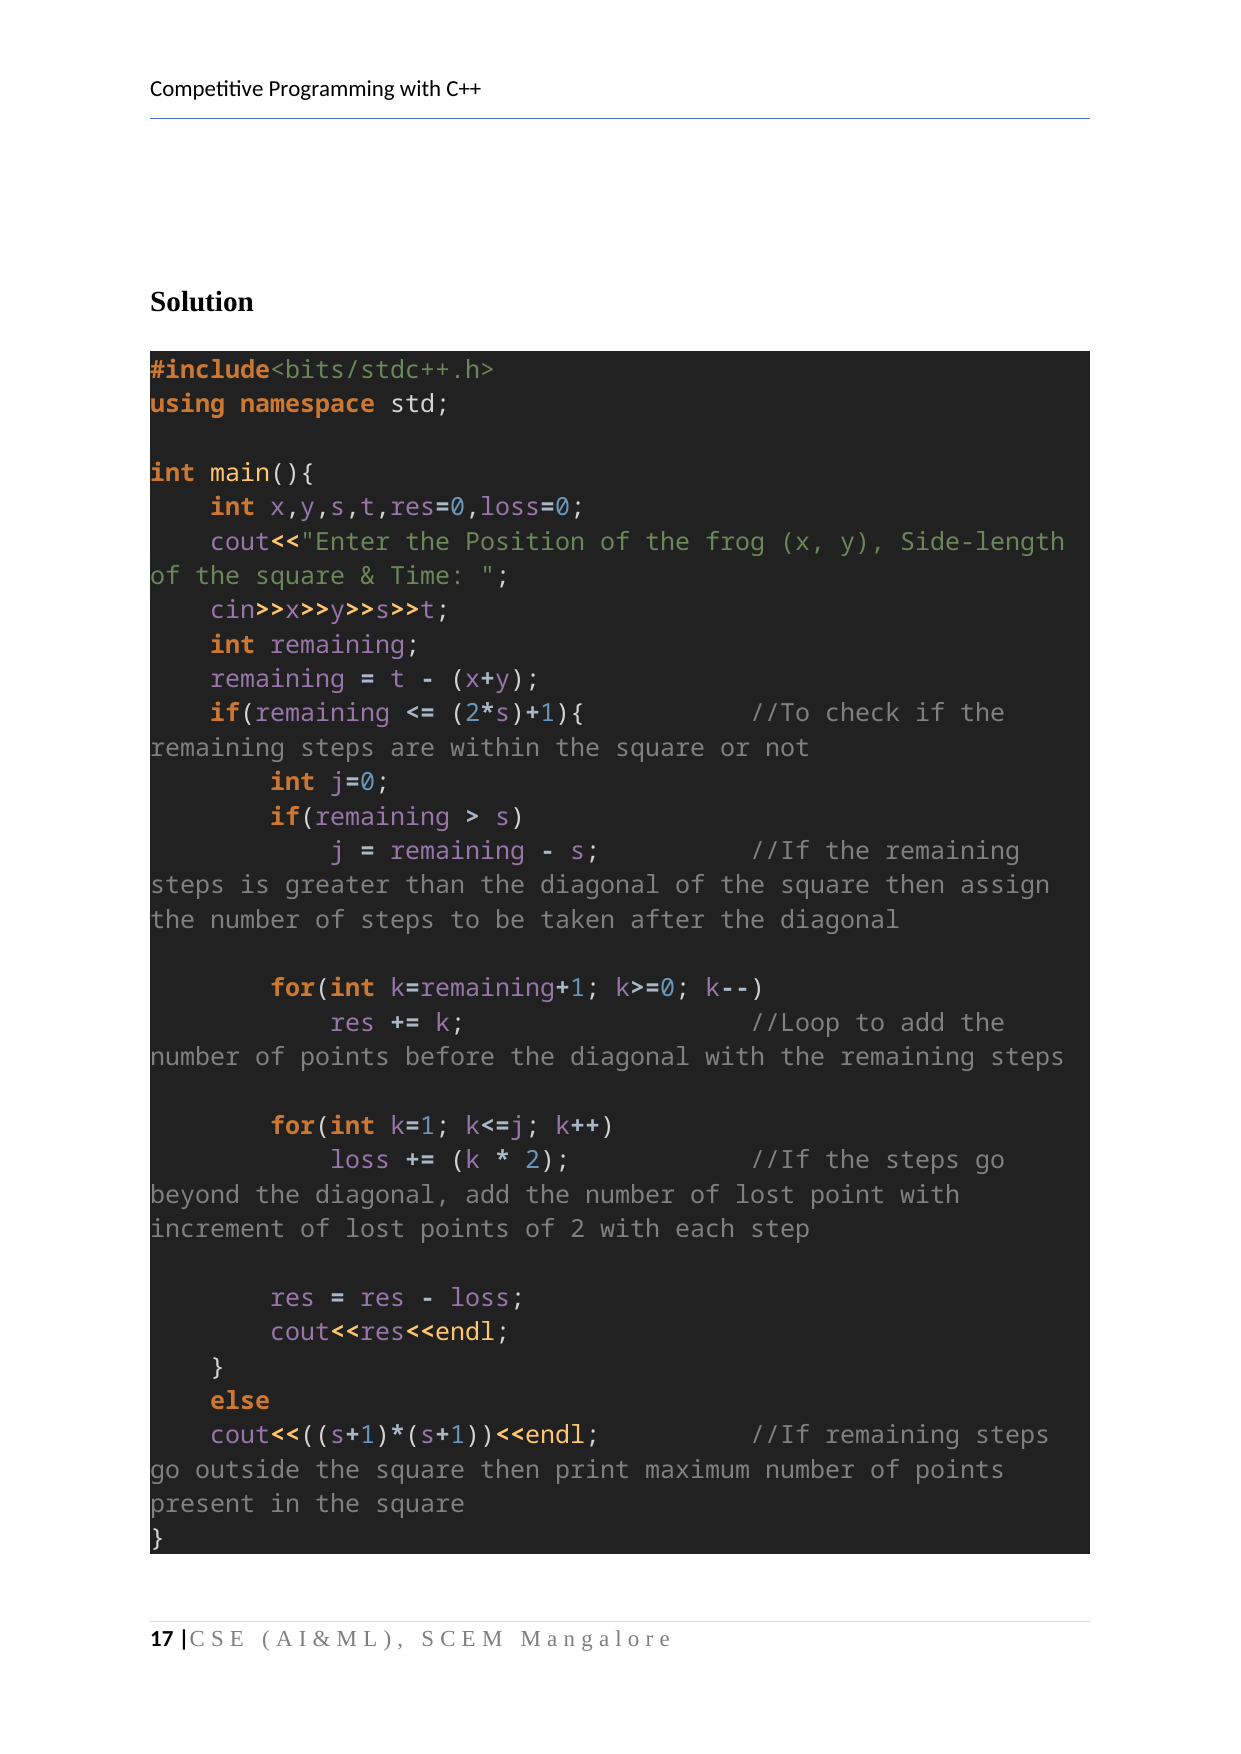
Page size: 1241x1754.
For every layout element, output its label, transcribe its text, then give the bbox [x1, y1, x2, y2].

text int x,y,s,t,res=0,loss=0; [150, 488, 1090, 523]
text } [150, 1520, 1090, 1554]
text remaining = t - (x+y); [150, 660, 1090, 695]
text res = res - loss; [150, 1279, 1090, 1313]
text for(int k=remaining+1; k>=0; k--) [150, 970, 1090, 1004]
text cout<<"Enter the Position of the frog (x, y), Side-length of the square & Time: "; [150, 523, 1090, 592]
text #include<bits/stdc++.h> [150, 351, 1090, 385]
text int remaining; [150, 626, 1090, 660]
text else [150, 1382, 1090, 1417]
text } [150, 1348, 1090, 1382]
text if(remaining <= (2*s)+1){ //To check if the remaining steps are within the square or not [150, 695, 1090, 763]
text using namespace std; [150, 385, 1090, 420]
text cin>>x>>y>>s>>t; [150, 592, 1090, 626]
text res += k; //Loop to add the number of points before the diagonal with the remaining steps [150, 1004, 1090, 1073]
text int j=0; [150, 763, 1090, 798]
text if(remaining > s) [150, 798, 1090, 832]
text cout<<((s+1)*(s+1))<<endl; //If remaining steps go outside the square then print maximum number of points present in the square [150, 1417, 1090, 1520]
text cout<<res<<endl; [150, 1313, 1090, 1348]
text loss += (k * 2); //If the steps go beyond the diagonal, add the number of lost point with increment of lost points of 2 with each step [150, 1142, 1090, 1245]
text j = remaining - s; //If the remaining steps is greater than the diagonal of the square then assign the number of steps to be taken after the diagonal [150, 832, 1090, 935]
text Solution [150, 284, 1090, 317]
text int main(){ [150, 454, 1090, 488]
text for(int k=1; k<=j; k++) [150, 1107, 1090, 1142]
